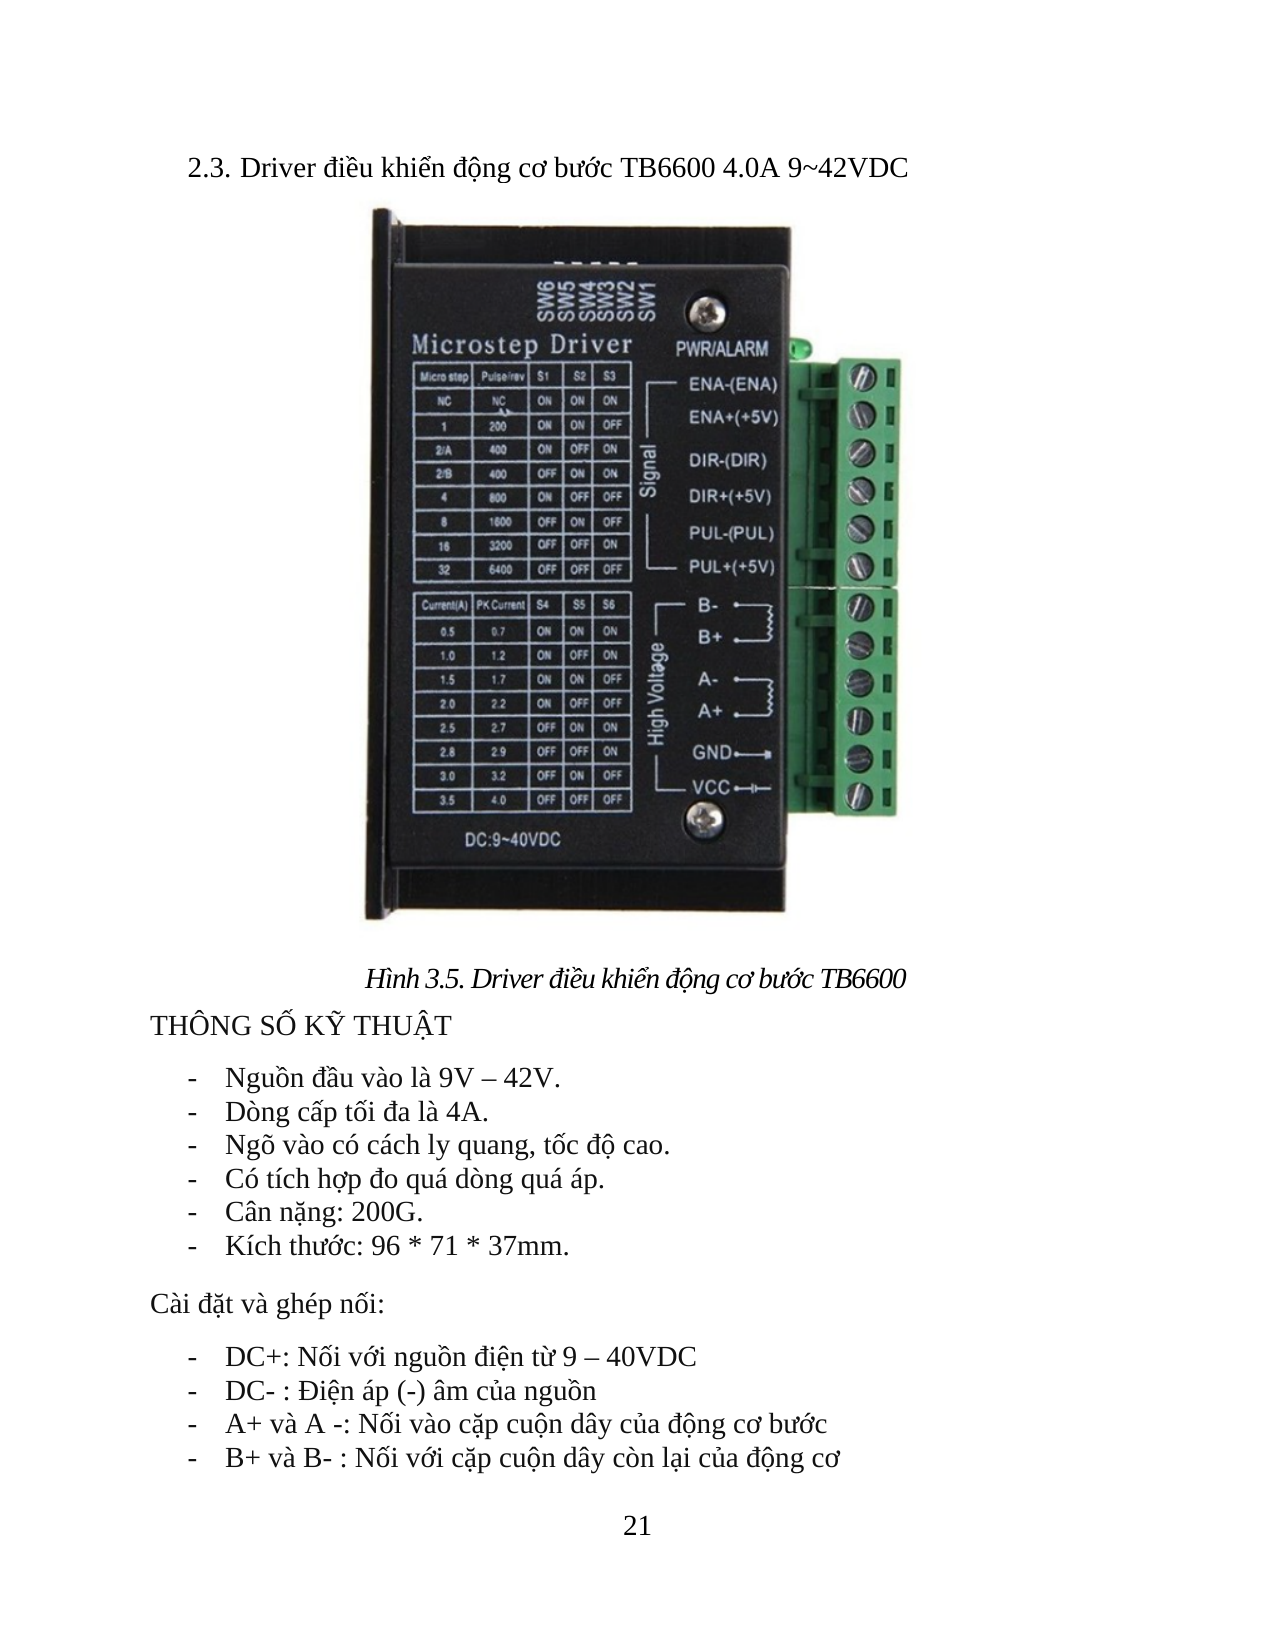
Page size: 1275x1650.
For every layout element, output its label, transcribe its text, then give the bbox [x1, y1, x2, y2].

list A+ và A -: Nối vào cặp cuộn dây của động cơ bước [187, 1407, 1125, 1440]
list Kích thước: 96 * 71 * 37mm. [187, 1228, 1125, 1262]
subtitle Driver điều khiển động cơ bước TB6600 4.0A 9~42VDC [187, 150, 1125, 183]
list Nguồn đầu vào là 9V – 42V. [187, 1060, 1125, 1094]
list Dòng cấp tối đa là 4A. [187, 1094, 1125, 1127]
picture [337, 183, 938, 943]
title Hình 3.5. Driver điều khiển động cơ bước TB6600 [150, 962, 1125, 995]
list Ngõ vào có cách ly quang, tốc độ cao. [187, 1127, 1125, 1161]
list Có tích hợp đo quá dòng quá áp. [187, 1161, 1125, 1194]
list Cân nặng: 200G. [187, 1194, 1125, 1228]
text THÔNG SỐ KỸ THUẬT [150, 1008, 1125, 1041]
text Cài đặt và ghép nối: [150, 1287, 1125, 1320]
list DC- : Điện áp (-) âm của nguồn [187, 1373, 1125, 1407]
list DC+: Nối với nguồn điện từ 9 – 40VDC [187, 1339, 1125, 1373]
list B+ và B- : Nối với cặp cuộn dây còn lại của động cơ [187, 1440, 1125, 1474]
